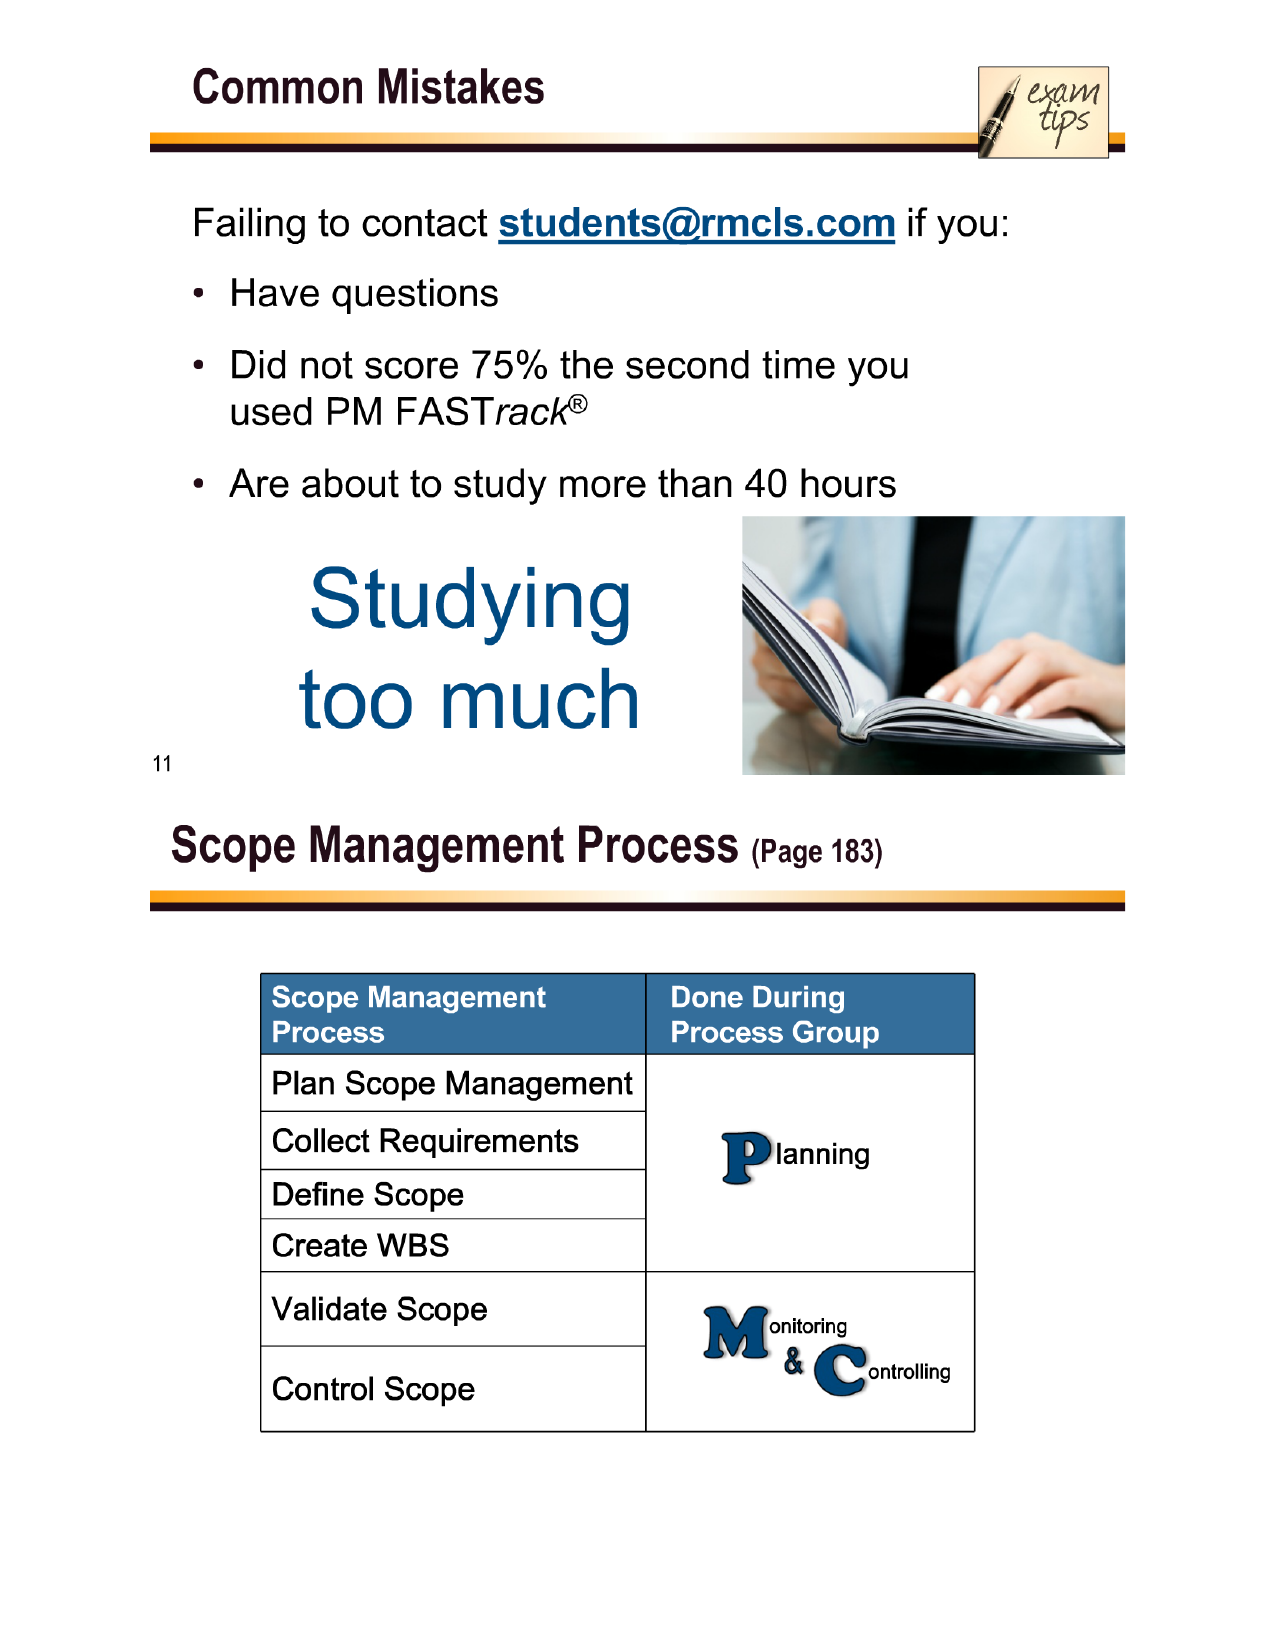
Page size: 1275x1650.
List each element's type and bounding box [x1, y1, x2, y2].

picture [150, 793, 1125, 1495]
picture [150, 41, 1125, 775]
